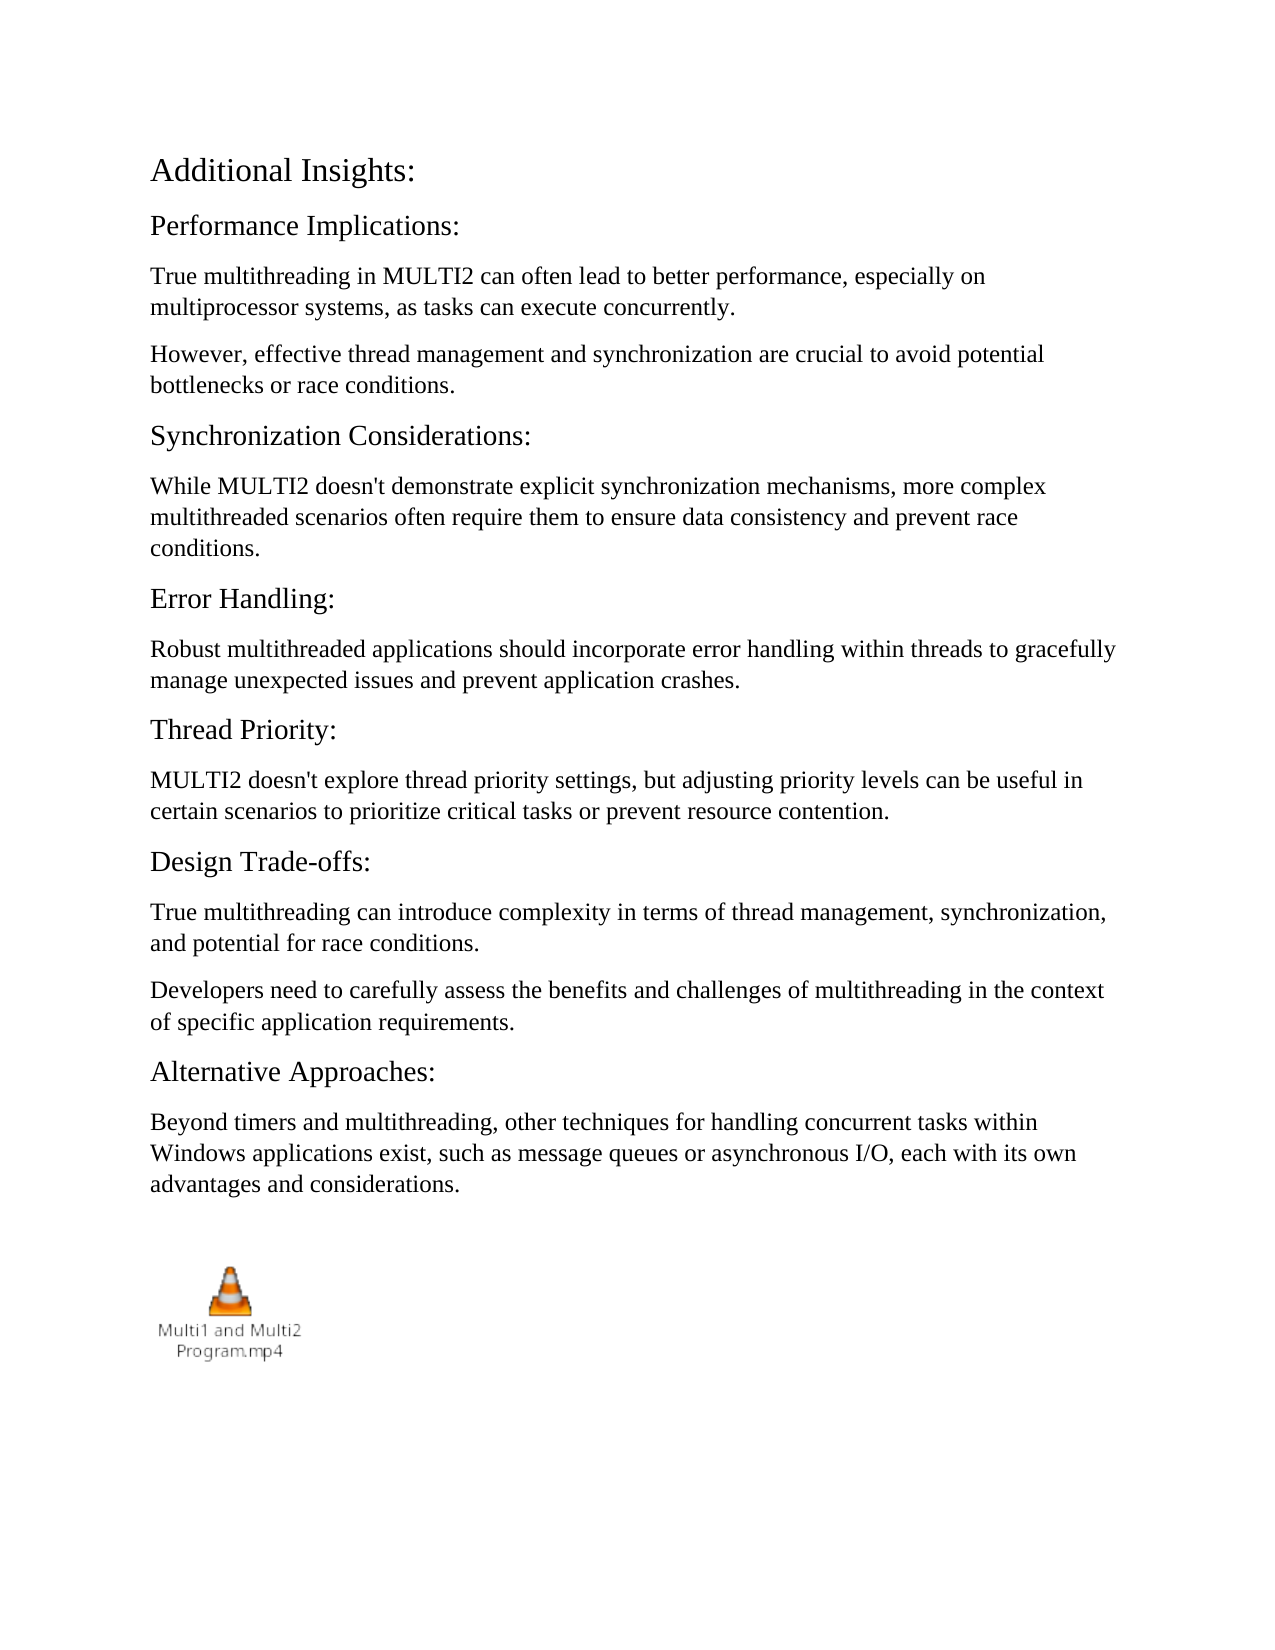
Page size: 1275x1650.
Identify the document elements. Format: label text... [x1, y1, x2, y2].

text Robust multithreaded applications should incorporate error handling within threads to gracefully manage unexpected issues and prevent application crashes. [150, 634, 1125, 693]
text MULTI2 doesn't explore thread priority settings, but adjusting priority levels can be useful in certain scenarios to prioritize critical tasks or prevent resource contention. [150, 765, 1125, 825]
text While MULTI2 doesn't demonstrate explicit synchronization mechanisms, more complex multithreaded scenarios often require them to ensure data consistency and prevent race conditions. [150, 471, 1125, 562]
text True multithreading in MULTI2 can often lead to better performance, especially on multiprocessor systems, as tasks can execute concurrently. [150, 261, 1125, 321]
text Beyond timers and multithreading, other techniques for handling concurrent tasks within Windows applications exist, such as message queues or asynchronous I/O, each with its own advantages and considerations. [150, 1107, 1125, 1198]
text Developers need to carefully assess the benefits and challenges of multithreading in the context of specific application requirements. [150, 976, 1125, 1035]
text However, effective thread management and synchronization are crucial to avoid potential bottlenecks or race conditions. [150, 339, 1125, 399]
text True multithreading can introduce complexity in terms of thread management, synchronization, and potential for race conditions. [150, 897, 1125, 957]
text Additional Insights: [150, 150, 1125, 188]
text Thread Priority: [150, 712, 1125, 746]
text Synchronization Considerations: [150, 418, 1125, 452]
text Error Handling: [150, 581, 1125, 614]
text Design Trade-offs: [150, 844, 1125, 878]
text Performance Implications: [150, 208, 1125, 242]
text Alternative Approaches: [150, 1054, 1125, 1088]
